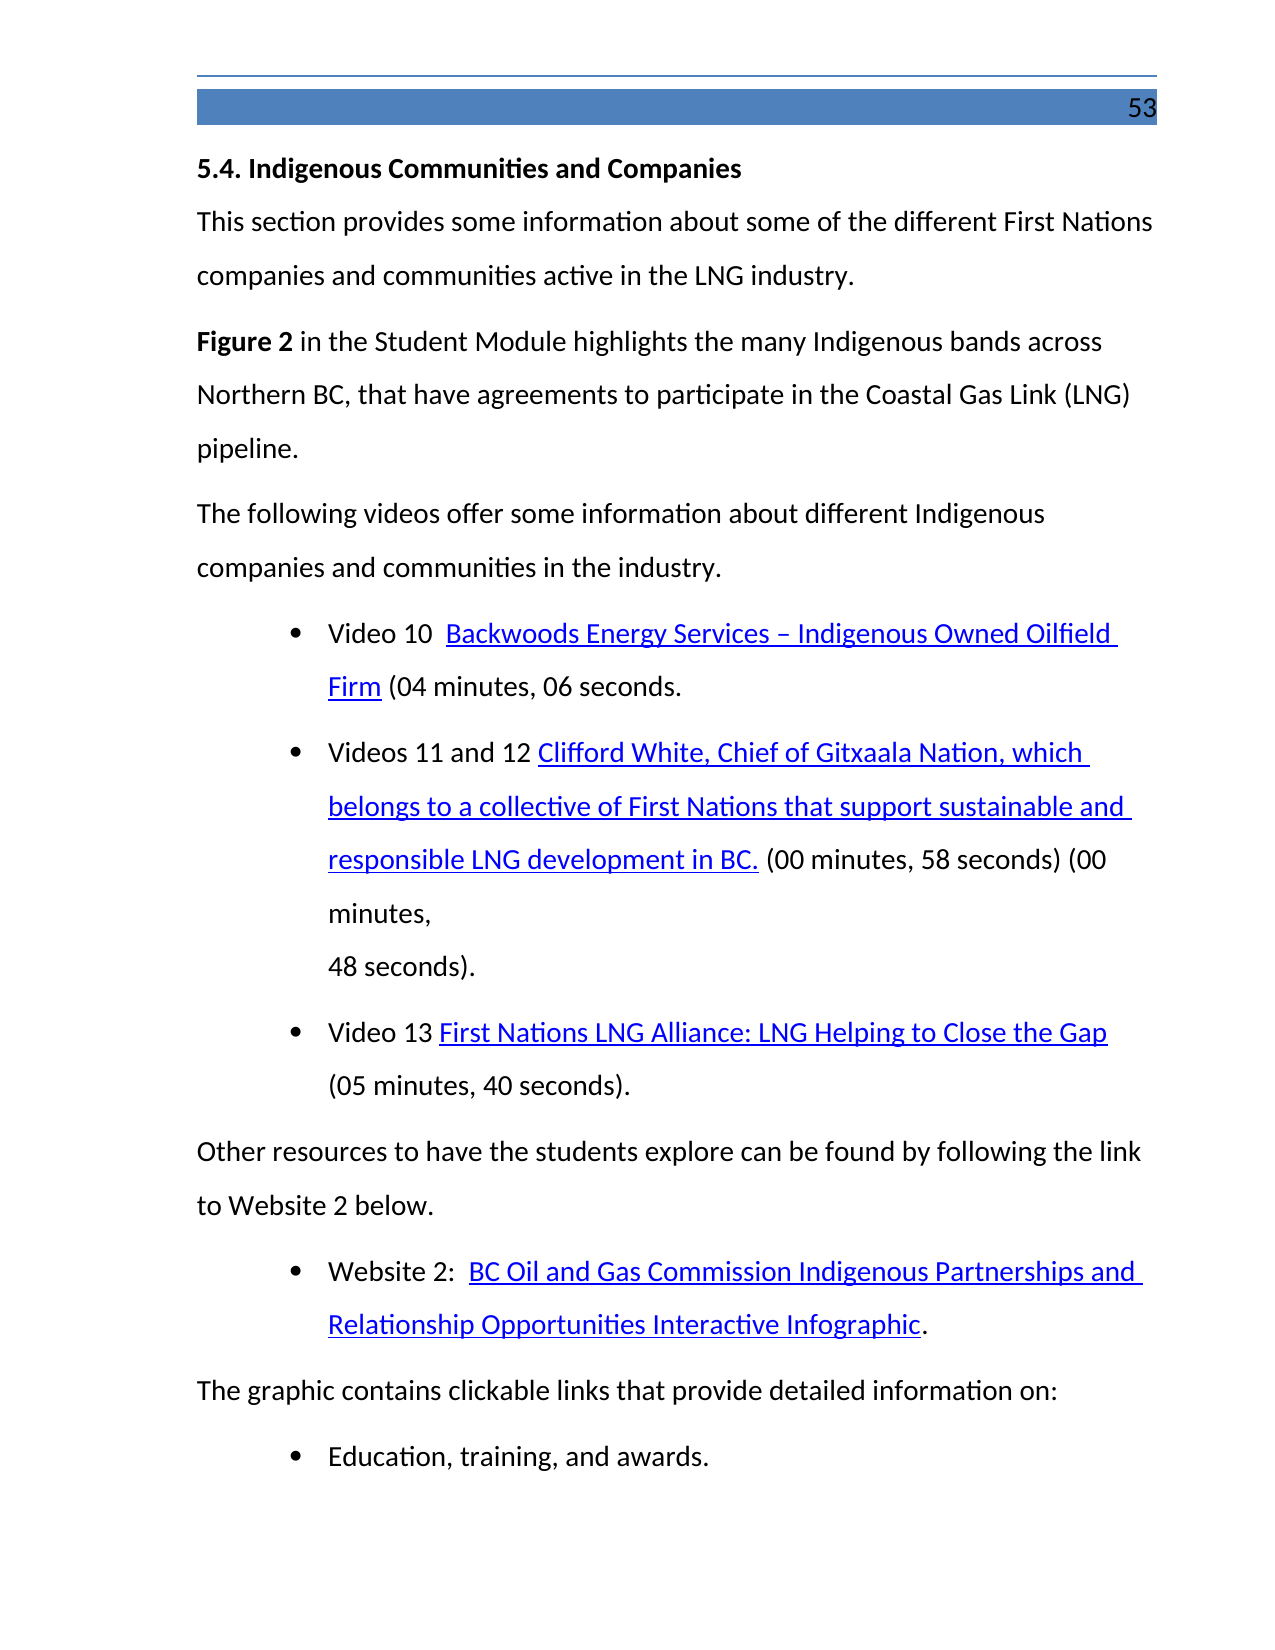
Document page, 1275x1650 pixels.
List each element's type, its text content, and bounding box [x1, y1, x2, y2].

list Education, training, and awards. [291, 1438, 1157, 1474]
text The following videos offer some information about different Indigenous companies and communities in the industry. [197, 496, 1157, 585]
text The graphic contains clickable links that provide detailed information on: [197, 1372, 1157, 1408]
subtitle 5.4. Indigenous Communities and Companies [197, 150, 1157, 186]
text Other resources to have the students explore can be found by following the link to Website 2 below. [197, 1133, 1157, 1222]
text This section provides some information about some of the different First Nations companies and communities active in the LNG industry. [197, 203, 1157, 292]
text Figure 2 in the Student Module highlights the many Indigenous bands across Northern BC, that have agreements to participate in the Coastal Gas Link (LNG) pipeline. [197, 323, 1157, 465]
list Videos 11 and 12 Clifford White, Chief of Gitxaala Nation, which belongs to a collective of First Nations that support sustainable and responsible LNG development in BC. (00 minutes, 58 seconds) (00 minutes, 48 seconds). [291, 734, 1157, 984]
list Video 13 First Nations LNG Alliance: LNG Helping to Close the Gap (05 minutes, 40 seconds). [291, 1014, 1157, 1103]
list Video 10 Backwoods Energy Services – Indigenous Owned Oilfield Firm (04 minutes, 06 seconds. [291, 615, 1157, 704]
list Website 2: BC Oil and Gas Commission Indigenous Partnerships and Relationship Opportunities Interactive Infographic. [291, 1253, 1157, 1342]
